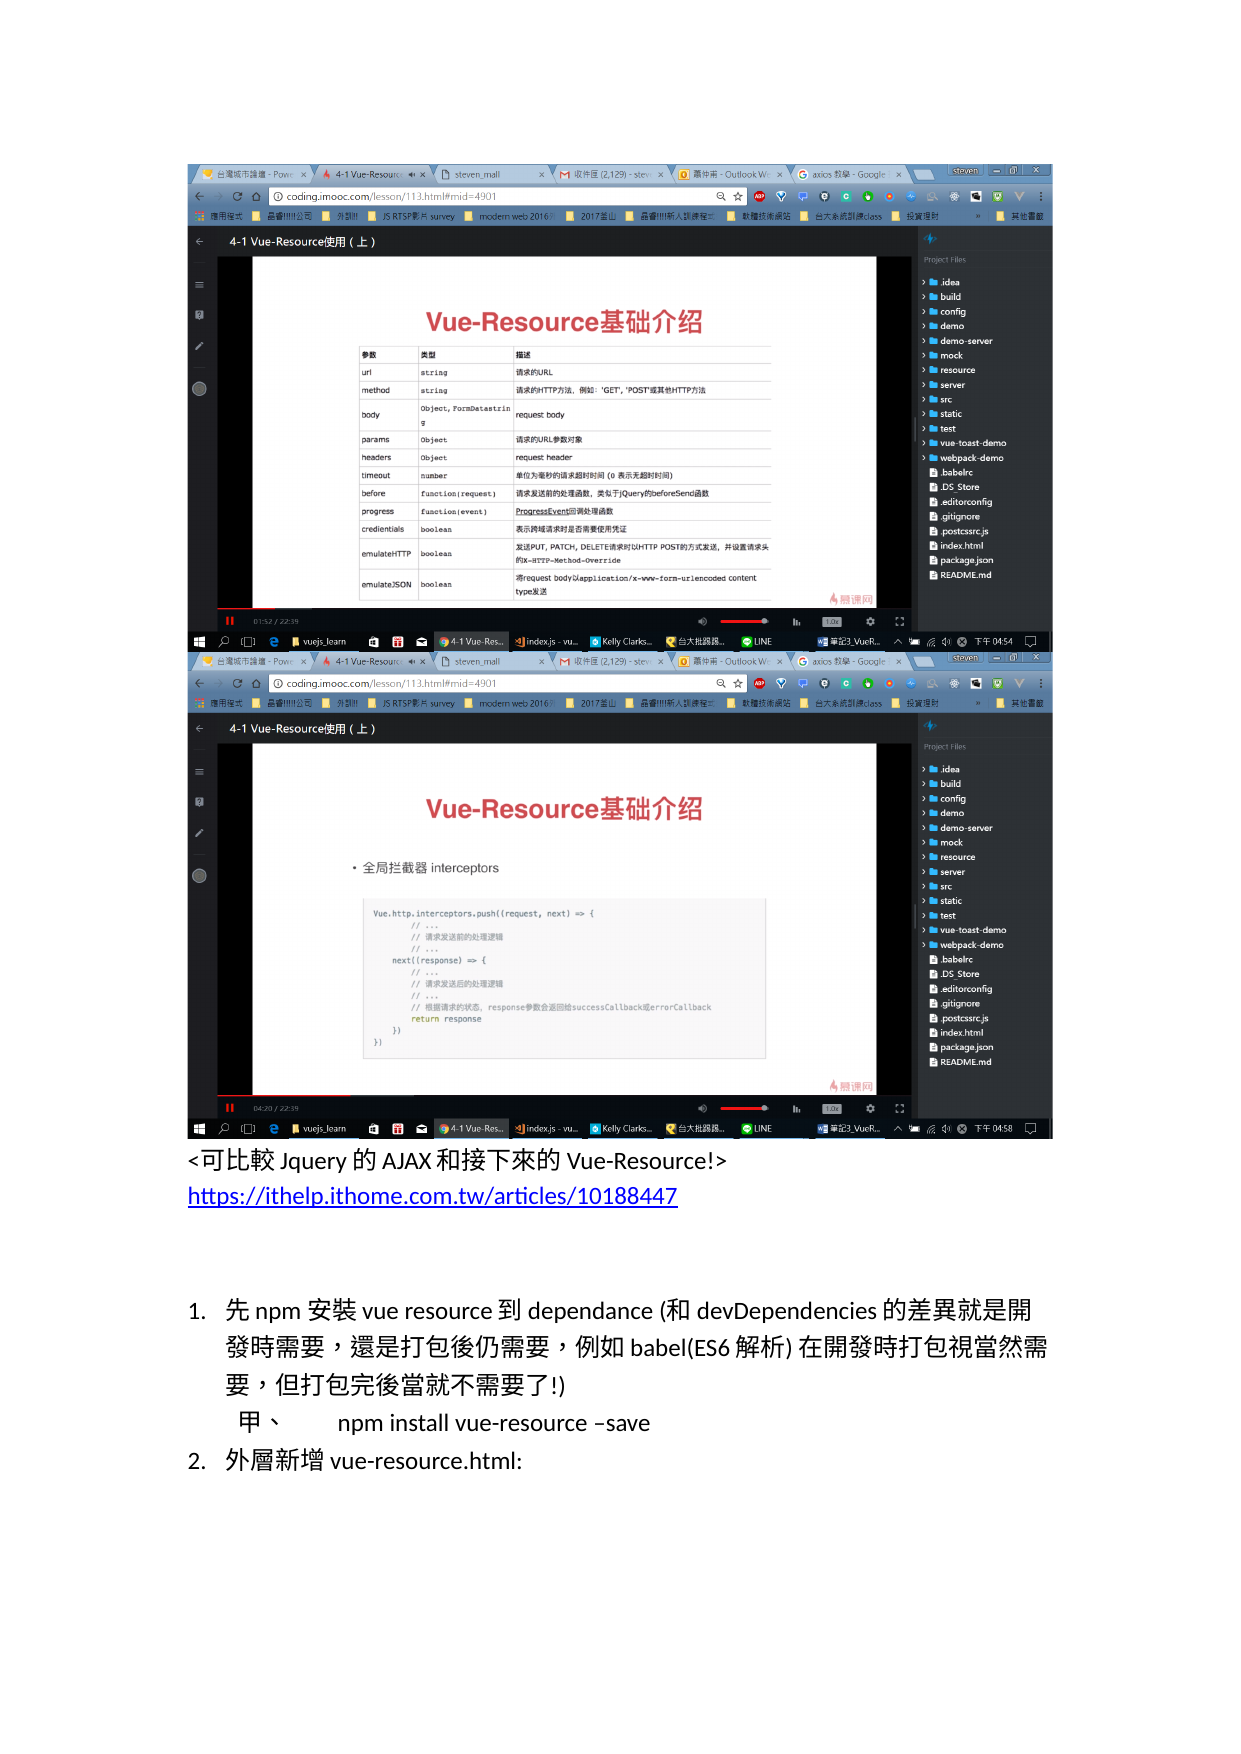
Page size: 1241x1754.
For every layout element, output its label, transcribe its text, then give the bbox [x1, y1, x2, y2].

picture [187, 164, 1053, 1139]
text https://ithelp.ithome.com.tw/articles/10188447 [187, 1177, 1053, 1214]
list 外層新增vue-resource.html: [187, 1439, 1053, 1477]
list 先npm 安裝vue resource到dependance (和devDependencies的差異就是開發時需要，還是打包後仍需要，例如babel(ES6解析) 在開發時打包視當然需要，但打包完後當就不需要了!) [187, 1289, 1053, 1402]
text <可比較Jquery的AJAX和接下來的Vue-Resource!> [187, 1139, 1053, 1177]
list npm install vue-resource –save [237, 1402, 1053, 1439]
